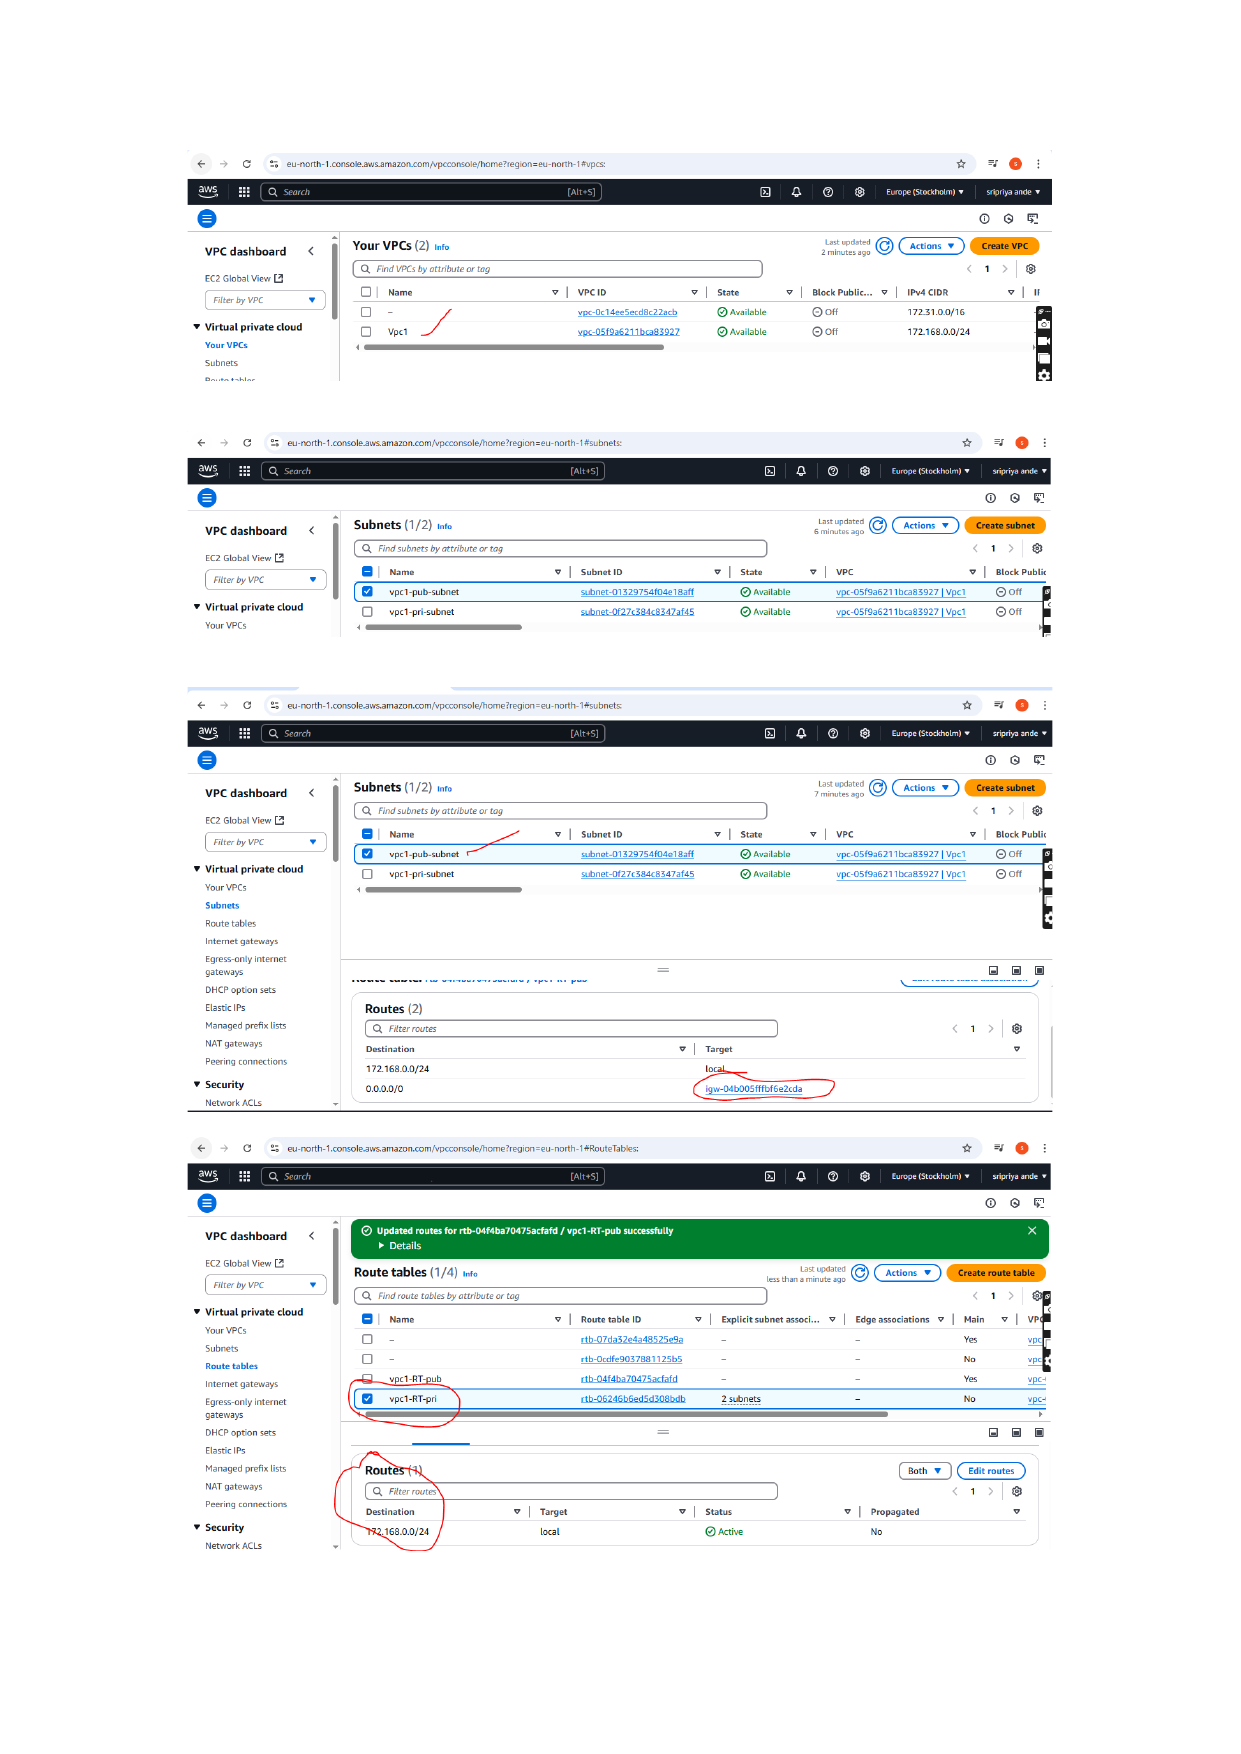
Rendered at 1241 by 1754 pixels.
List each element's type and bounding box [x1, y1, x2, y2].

picture [187, 687, 1053, 1112]
picture [187, 431, 1051, 637]
picture [187, 150, 1052, 381]
picture [187, 1137, 1051, 1551]
